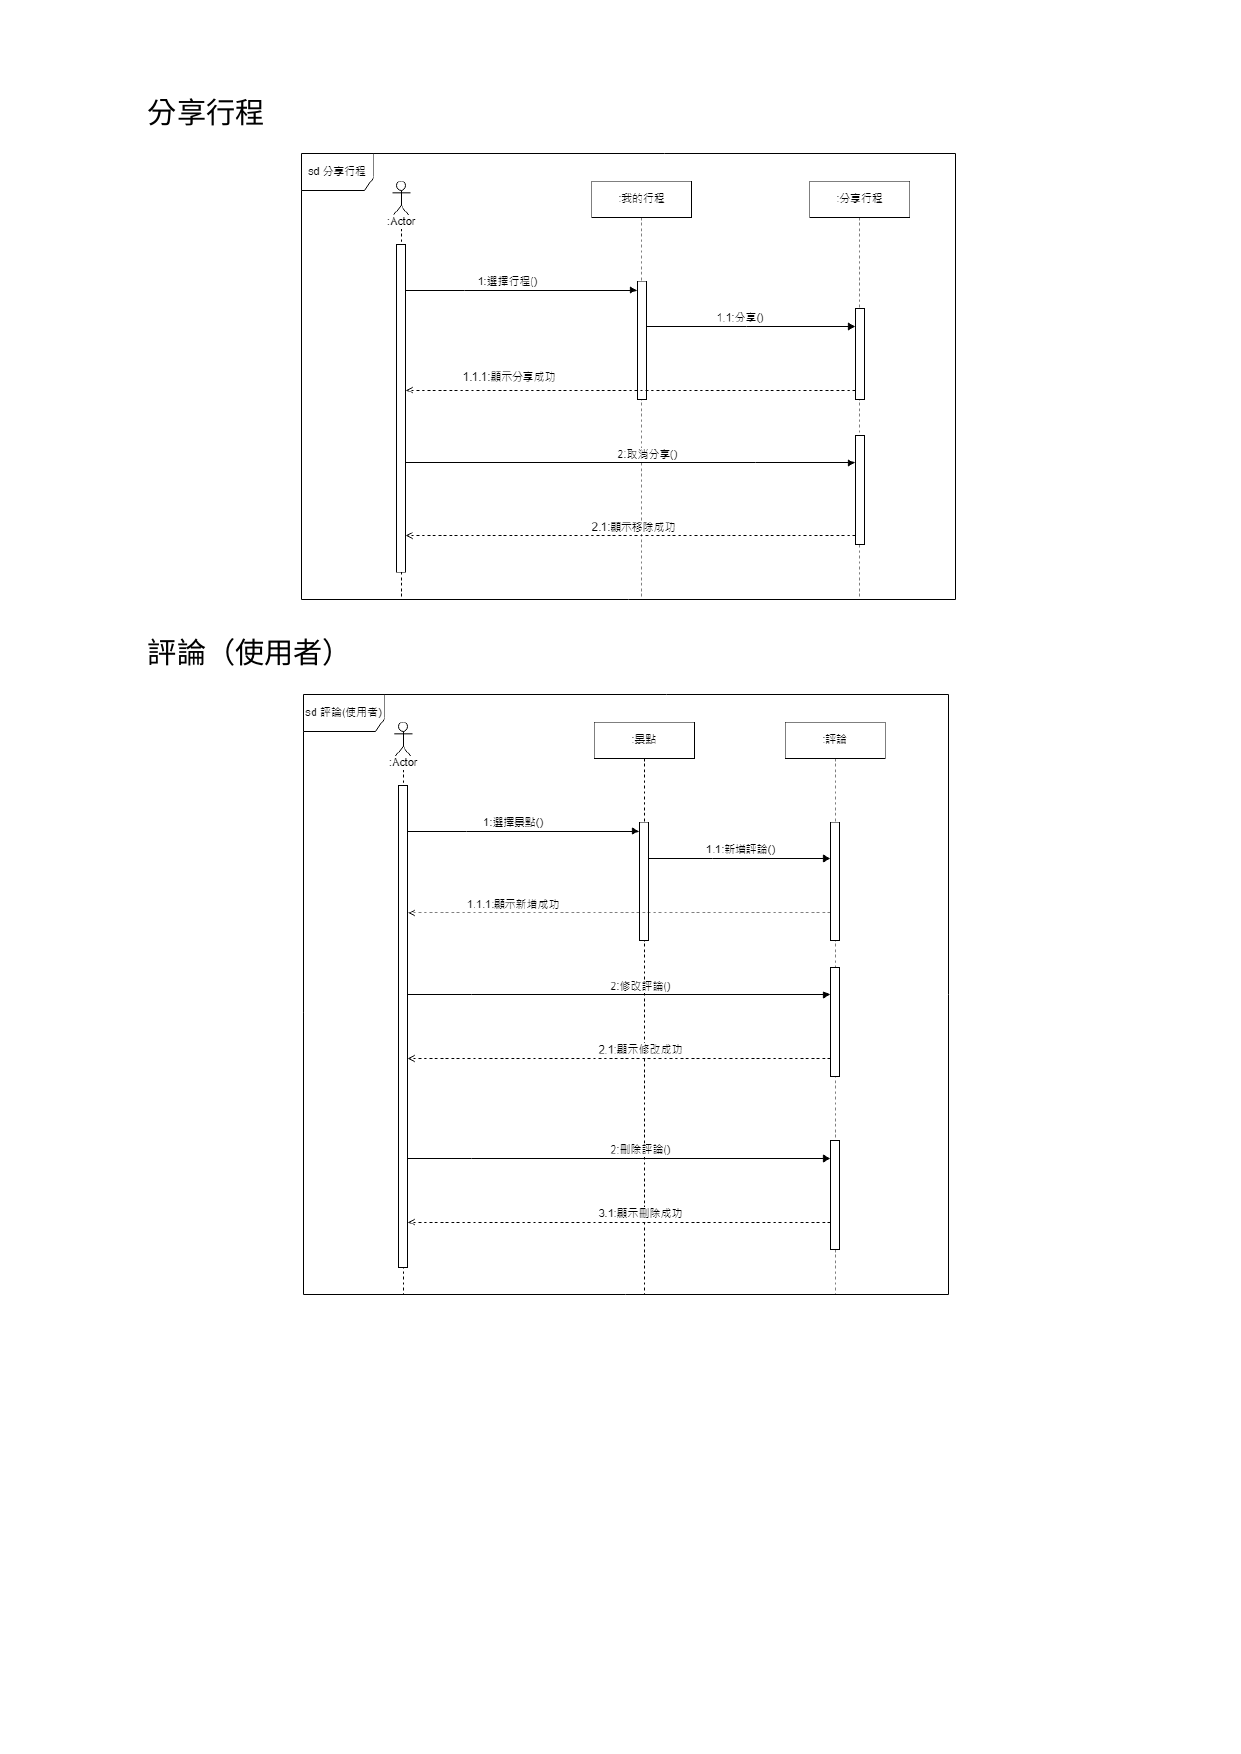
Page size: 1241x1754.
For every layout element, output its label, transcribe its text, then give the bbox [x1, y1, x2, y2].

picture [284, 672, 967, 1308]
picture [264, 131, 987, 631]
text 分享行程 [89, 89, 1152, 132]
text 評論（使用者） [89, 630, 1152, 672]
